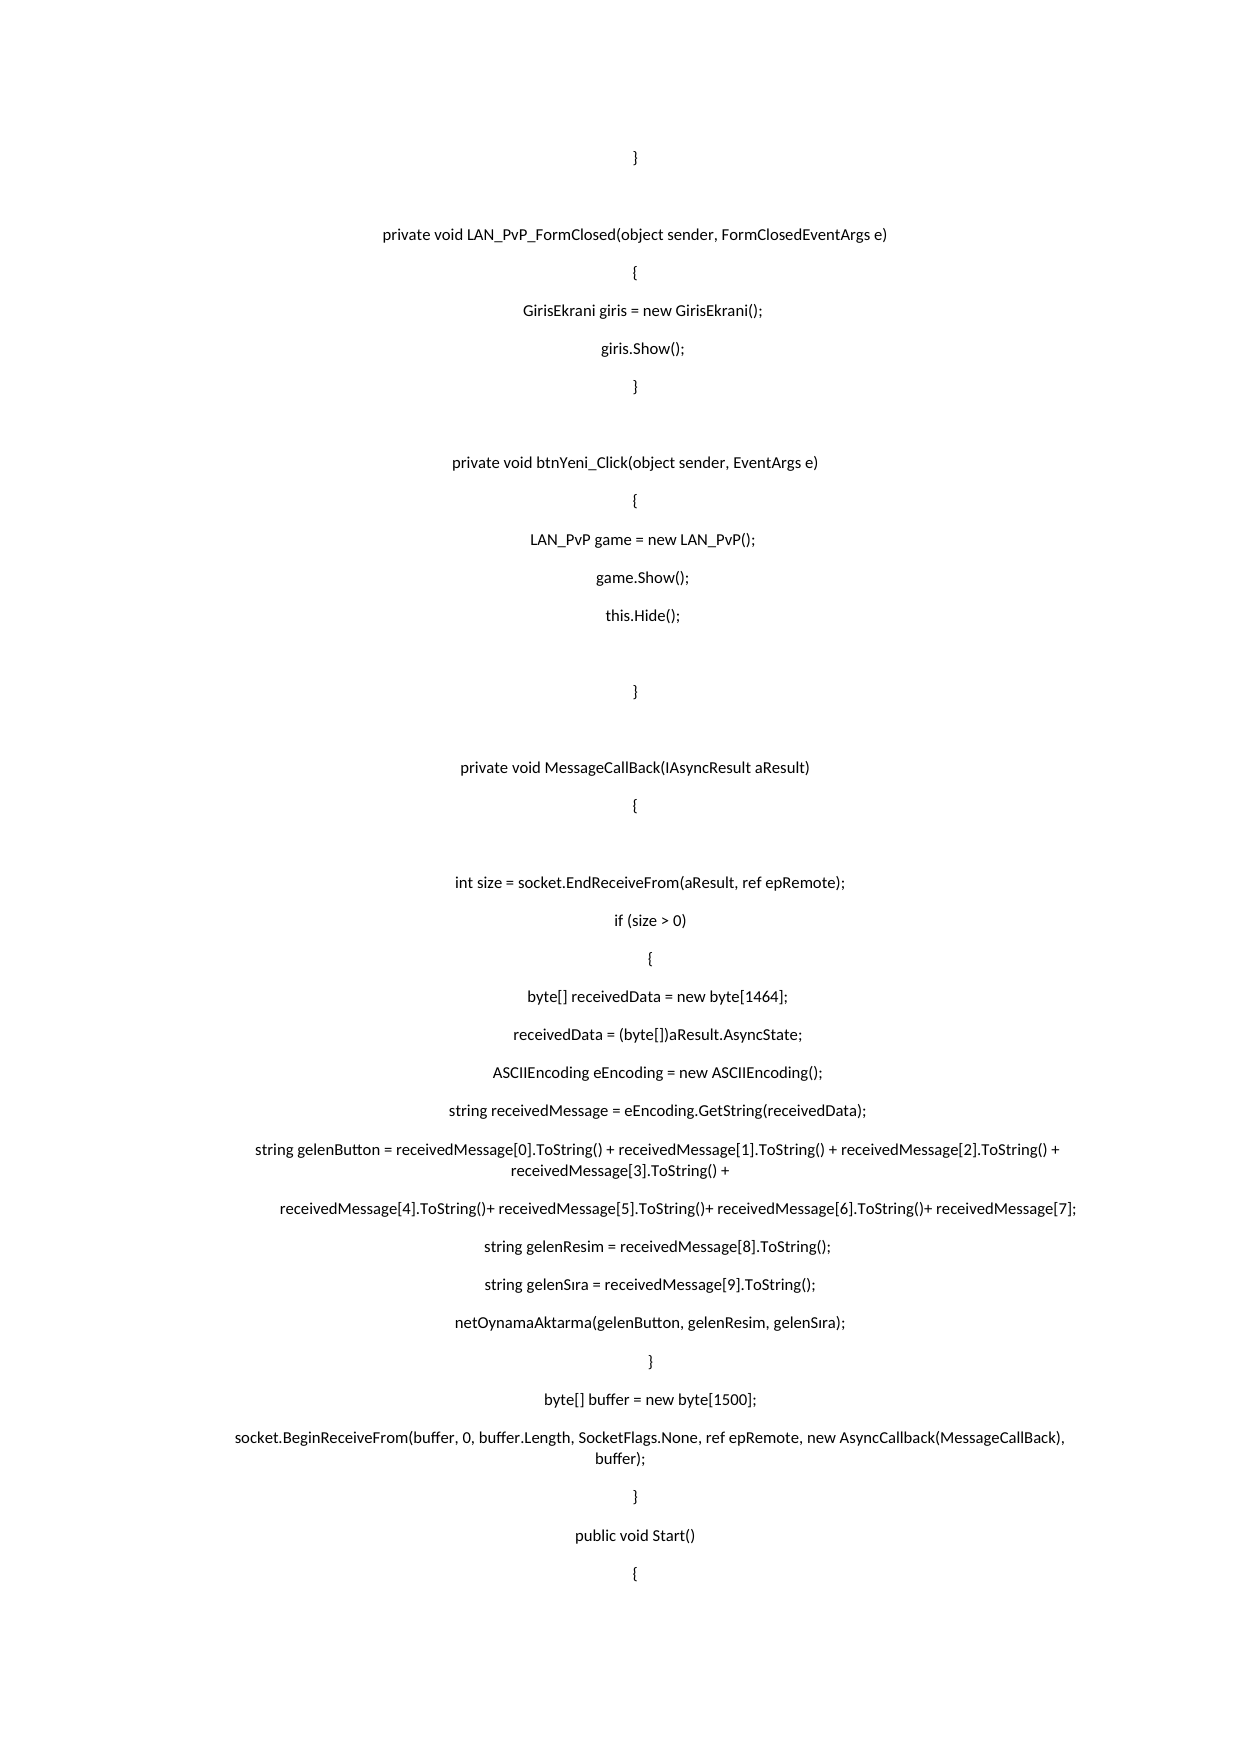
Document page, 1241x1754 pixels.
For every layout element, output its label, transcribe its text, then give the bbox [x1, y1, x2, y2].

text string gelenResim = receivedMessage[8].ToString(); [148, 1237, 1093, 1257]
text private void MessageCallBack(IAsyncResult aResult) [148, 758, 1093, 778]
text receivedData = (byte[])aResult.AsyncState; [148, 1024, 1093, 1045]
text string gelenSıra = receivedMessage[9].ToString(); [148, 1275, 1093, 1295]
text } [148, 681, 1093, 702]
text } [148, 1487, 1093, 1507]
text game.Show(); [148, 567, 1093, 587]
text giris.Show(); [148, 338, 1093, 358]
text LAN_PvP game = new LAN_PvP(); [148, 529, 1093, 549]
text } [148, 148, 1093, 168]
text { [148, 262, 1093, 282]
text ASCIIEncoding eEncoding = new ASCIIEncoding(); [148, 1063, 1093, 1083]
text byte[] receivedData = new byte[1464]; [148, 986, 1093, 1007]
text if (size > 0) [148, 910, 1093, 930]
text { [148, 948, 1093, 968]
text GirisEkrani giris = new GirisEkrani(); [148, 300, 1093, 320]
text receivedMessage[4].ToString()+ receivedMessage[5].ToString()+ receivedMessage[6].ToString()+ receivedMessage[7]; [148, 1198, 1093, 1219]
text byte[] buffer = new byte[1500]; [148, 1389, 1093, 1409]
text } [148, 1351, 1093, 1371]
text } [148, 376, 1093, 397]
text int size = socket.EndReceiveFrom(aResult, ref epRemote); [148, 872, 1093, 892]
text { [148, 796, 1093, 816]
text private void LAN_PvP_FormClosed(object sender, FormClosedEventArgs e) [148, 224, 1093, 244]
text string receivedMessage = eEncoding.GetString(receivedData); [148, 1101, 1093, 1121]
text string gelenButton = receivedMessage[0].ToString() + receivedMessage[1].ToString() + receivedMessage[2].ToString() + receivedMessage[3].ToString() + [148, 1139, 1093, 1181]
text public void Start() [148, 1525, 1093, 1545]
text this.Hide(); [148, 605, 1093, 625]
text private void btnYeni_Click(object sender, EventArgs e) [148, 453, 1093, 473]
text socket.BeginReceiveFrom(buffer, 0, buffer.Length, SocketFlags.None, ref epRemote, new AsyncCallback(MessageCallBack), buffer); [148, 1427, 1093, 1469]
text netOynamaAktarma(gelenButton, gelenResim, gelenSıra); [148, 1313, 1093, 1333]
text { [148, 1563, 1093, 1583]
text { [148, 491, 1093, 511]
